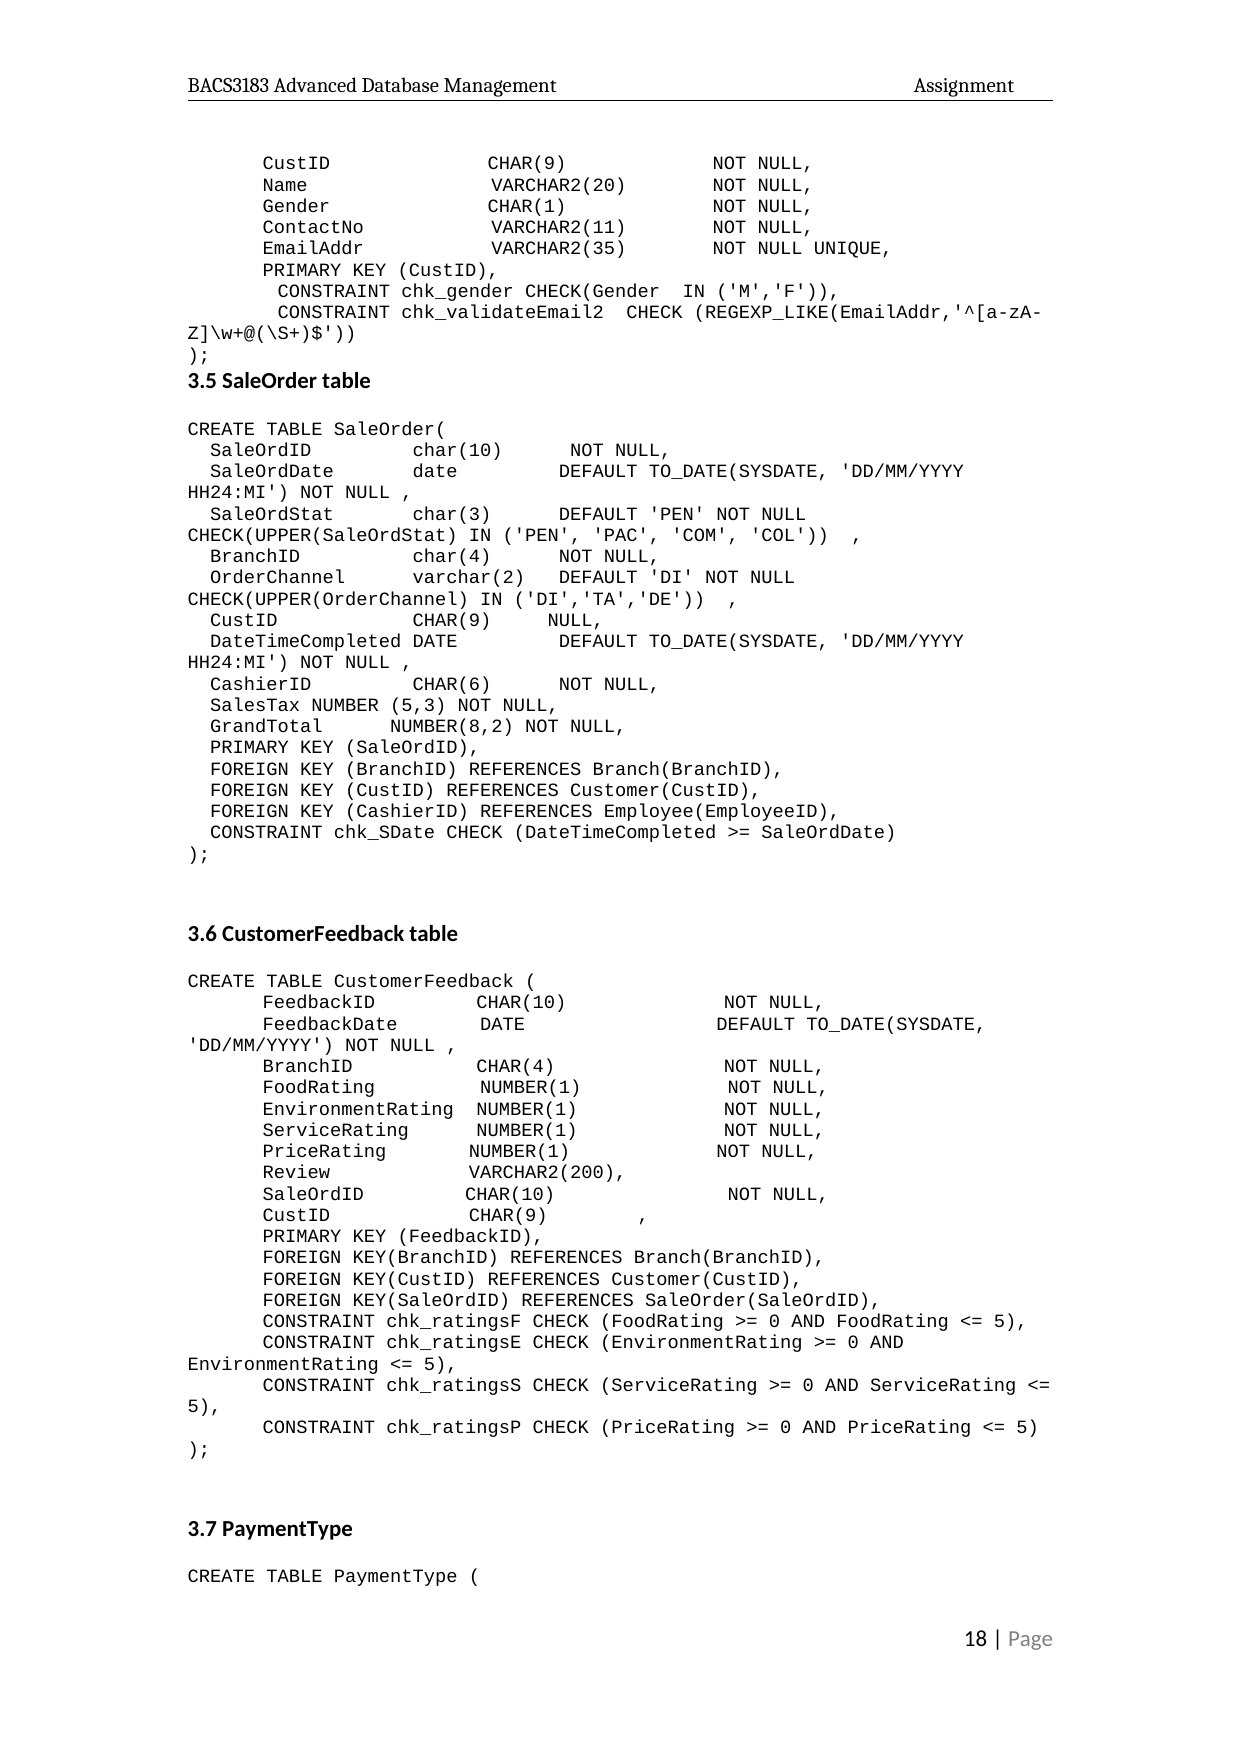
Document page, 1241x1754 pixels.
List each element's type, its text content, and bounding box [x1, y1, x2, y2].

text SaleOrdID char(10) NOT NULL, [187, 441, 1053, 462]
text Name VARCHAR2(20) NOT NULL, [187, 175, 1053, 197]
text BranchID char(4) NOT NULL, [187, 547, 1053, 568]
text FoodRating NUMBER(1) NOT NULL, [187, 1078, 1053, 1099]
text FOREIGN KEY(BranchID) REFERENCES Branch(BranchID), [187, 1248, 1053, 1269]
text CONSTRAINT chk_ratingsE CHECK (EnvironmentRating >= 0 AND EnvironmentRating <= 5), [187, 1333, 1053, 1376]
text ); [187, 844, 1053, 866]
text CREATE TABLE CustomerFeedback ( [187, 972, 1053, 993]
text SaleOrdStat char(3) DEFAULT 'PEN' NOT NULL CHECK(UPPER(SaleOrdStat) IN ('PEN', 'PAC', 'COM', 'COL')) , [187, 504, 1053, 547]
text PRIMARY KEY (CustID), [187, 260, 1053, 282]
text PRIMARY KEY (SaleOrdID), [187, 738, 1053, 759]
text CustID CHAR(9) NOT NULL, [187, 154, 1053, 175]
text CONSTRAINT chk_ratingsP CHECK (PriceRating >= 0 AND PriceRating <= 5) [187, 1418, 1053, 1439]
text ServiceRating NUMBER(1) NOT NULL, [187, 1121, 1053, 1142]
text CONSTRAINT chk_ratingsS CHECK (ServiceRating >= 0 AND ServiceRating <= 5), [187, 1376, 1053, 1418]
text ContactNo VARCHAR2(11) NOT NULL, [187, 218, 1053, 239]
text 3.5 SaleOrder table [187, 367, 1053, 394]
text GrandTotal NUMBER(8,2) NOT NULL, [187, 717, 1053, 738]
text Review VARCHAR2(200), [187, 1163, 1053, 1184]
text BranchID CHAR(4) NOT NULL, [187, 1057, 1053, 1078]
text EnvironmentRating NUMBER(1) NOT NULL, [187, 1099, 1053, 1121]
text FOREIGN KEY (CashierID) REFERENCES Employee(EmployeeID), [187, 802, 1053, 823]
text CashierID CHAR(6) NOT NULL, [187, 674, 1053, 696]
text CustID CHAR(9) NULL, [187, 611, 1053, 632]
text PriceRating NUMBER(1) NOT NULL, [187, 1142, 1053, 1163]
text OrderChannel varchar(2) DEFAULT 'DI' NOT NULL CHECK(UPPER(OrderChannel) IN ('DI','TA','DE')) , [187, 568, 1053, 611]
text SalesTax NUMBER (5,3) NOT NULL, [187, 696, 1053, 717]
text SaleOrdID CHAR(10) NOT NULL, [187, 1184, 1053, 1206]
text CREATE TABLE SaleOrder( [187, 419, 1053, 441]
text CREATE TABLE PaymentType ( [187, 1567, 1053, 1588]
text CONSTRAINT chk_ratingsF CHECK (FoodRating >= 0 AND FoodRating <= 5), [187, 1312, 1053, 1333]
text ); [187, 1439, 1053, 1461]
text FeedbackDate DATE DEFAULT TO_DATE(SYSDATE, 'DD/MM/YYYY') NOT NULL , [187, 1014, 1053, 1057]
text FOREIGN KEY (BranchID) REFERENCES Branch(BranchID), [187, 759, 1053, 781]
text 3.7 PaymentType [187, 1514, 1053, 1542]
text SaleOrdDate date DEFAULT TO_DATE(SYSDATE, 'DD/MM/YYYY HH24:MI') NOT NULL , [187, 462, 1053, 504]
text 3.6 CustomerFeedback table [187, 919, 1053, 947]
text FOREIGN KEY (CustID) REFERENCES Customer(CustID), [187, 781, 1053, 802]
text ); [187, 345, 1053, 367]
text FOREIGN KEY(SaleOrdID) REFERENCES SaleOrder(SaleOrdID), [187, 1291, 1053, 1312]
text PRIMARY KEY (FeedbackID), [187, 1227, 1053, 1248]
text FOREIGN KEY(CustID) REFERENCES Customer(CustID), [187, 1269, 1053, 1291]
text CustID CHAR(9) , [187, 1206, 1053, 1227]
text DateTimeCompleted DATE DEFAULT TO_DATE(SYSDATE, 'DD/MM/YYYY HH24:MI') NOT NULL , [187, 632, 1053, 674]
text CONSTRAINT chk_SDate CHECK (DateTimeCompleted >= SaleOrdDate) [187, 823, 1053, 844]
text EmailAddr VARCHAR2(35) NOT NULL UNIQUE, [187, 239, 1053, 260]
text CONSTRAINT chk_validateEmail2 CHECK (REGEXP_LIKE(EmailAddr,'^[a-zA-Z]\w+@(\S+)$')) [187, 303, 1053, 345]
text FeedbackID CHAR(10) NOT NULL, [187, 993, 1053, 1014]
text CONSTRAINT chk_gender CHECK(Gender IN ('M','F')), [187, 282, 1053, 303]
text Gender CHAR(1) NOT NULL, [187, 197, 1053, 218]
